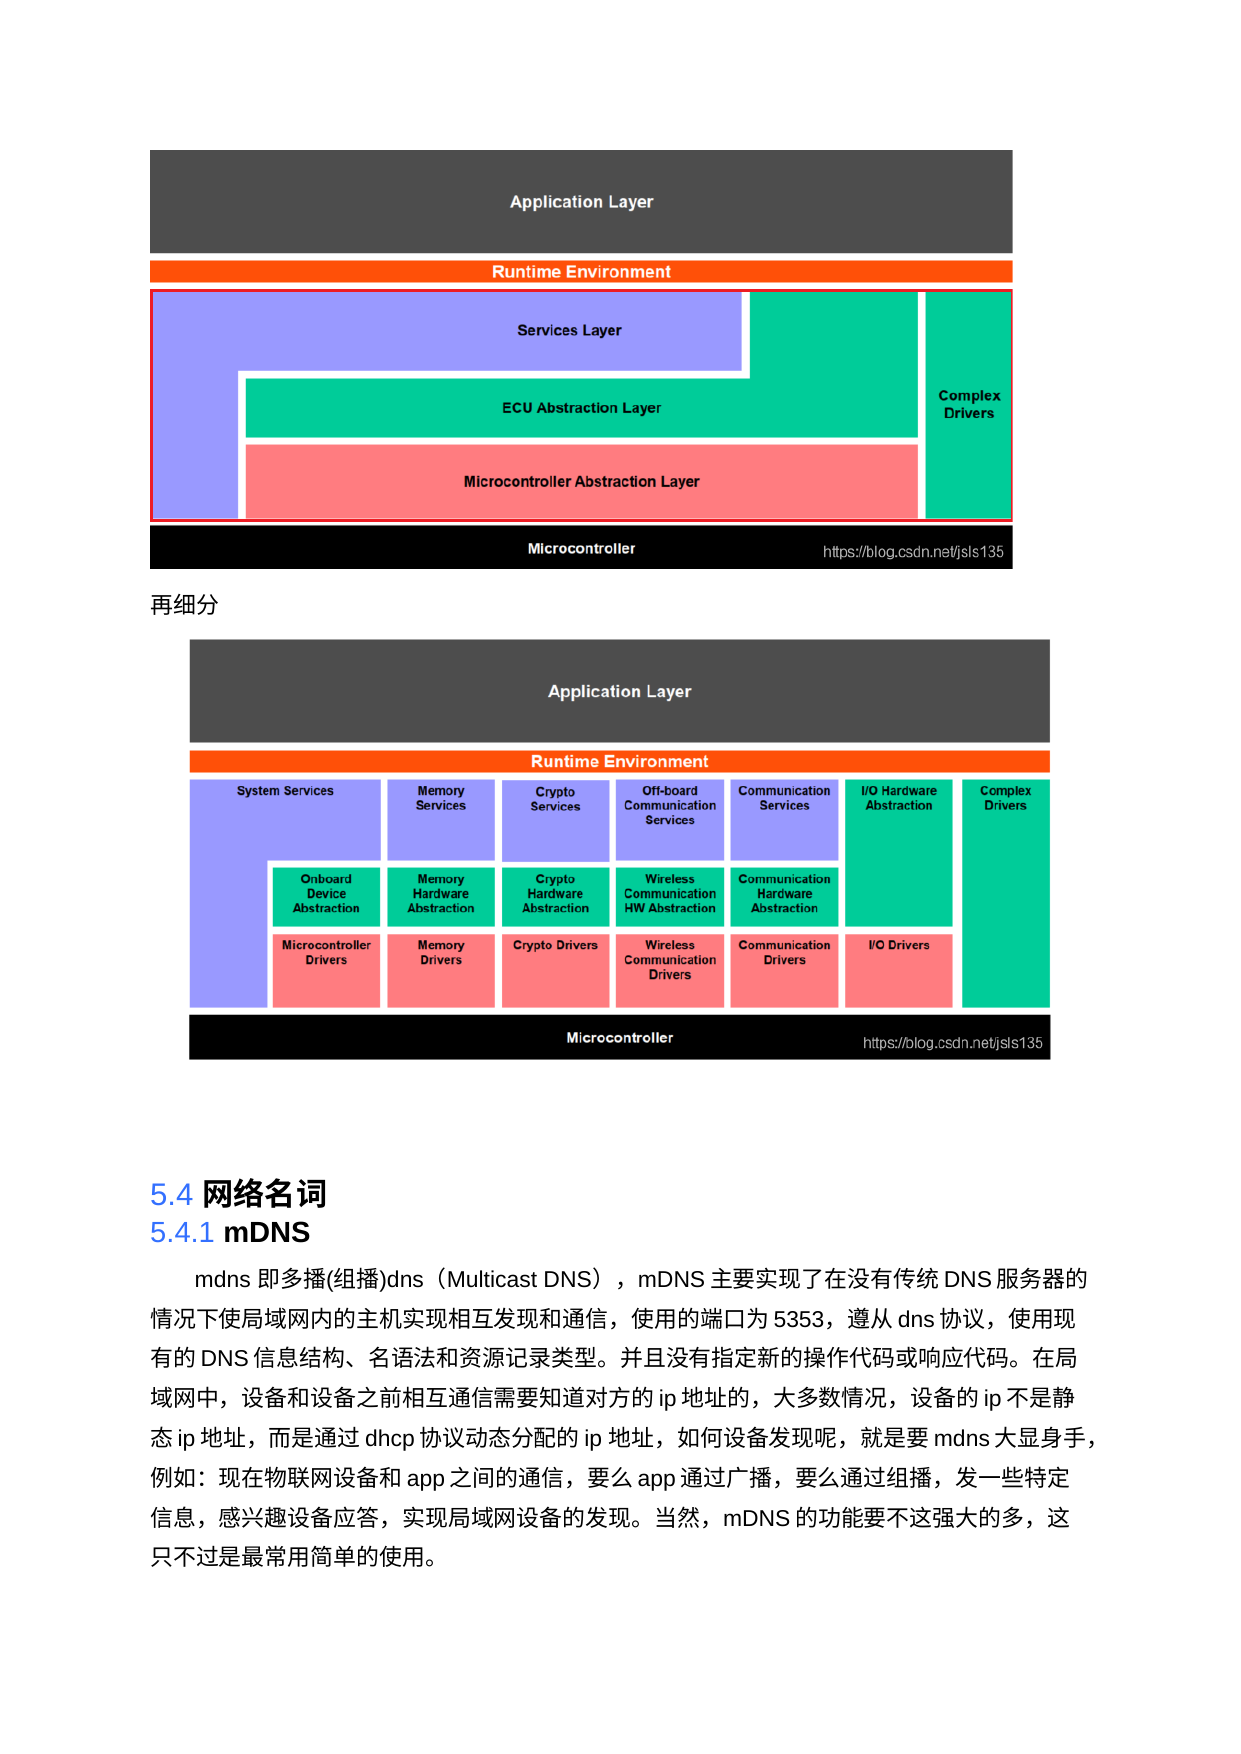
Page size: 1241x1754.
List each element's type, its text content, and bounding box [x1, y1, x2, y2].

picture [150, 150, 1013, 569]
text 再细分 [150, 587, 1090, 620]
text mdns 即多播(组播)dns（Multicast DNS），mDNS主要实现了在没有传统DNS服务器的情况下使局域网内的主机实现相互发现和通信，使用的端口为5353，遵从dns协议，使用现有的DNS信息结构、名语法和资源记录类型。并且没有指定新的操作代码或响应代码。在局域网中，设备和设备之前相互通信需要知道对方的ip地址的，大多数情况，设备的ip不是静态ip地址，而是通过dhcp协议动态分配的ip 地址，如何设备发现呢，就是要mdns大显身手，例如：现在物联网设备和app之间的通信，要么app通过广播，要么通过组播，发一些特定信息，感兴趣设备应答，实现局域网设备的发现。当然，mDNS的功能要不这强大的多，这只不过是最常用简单的使用。 [150, 1261, 1090, 1572]
picture [188, 639, 1052, 1060]
